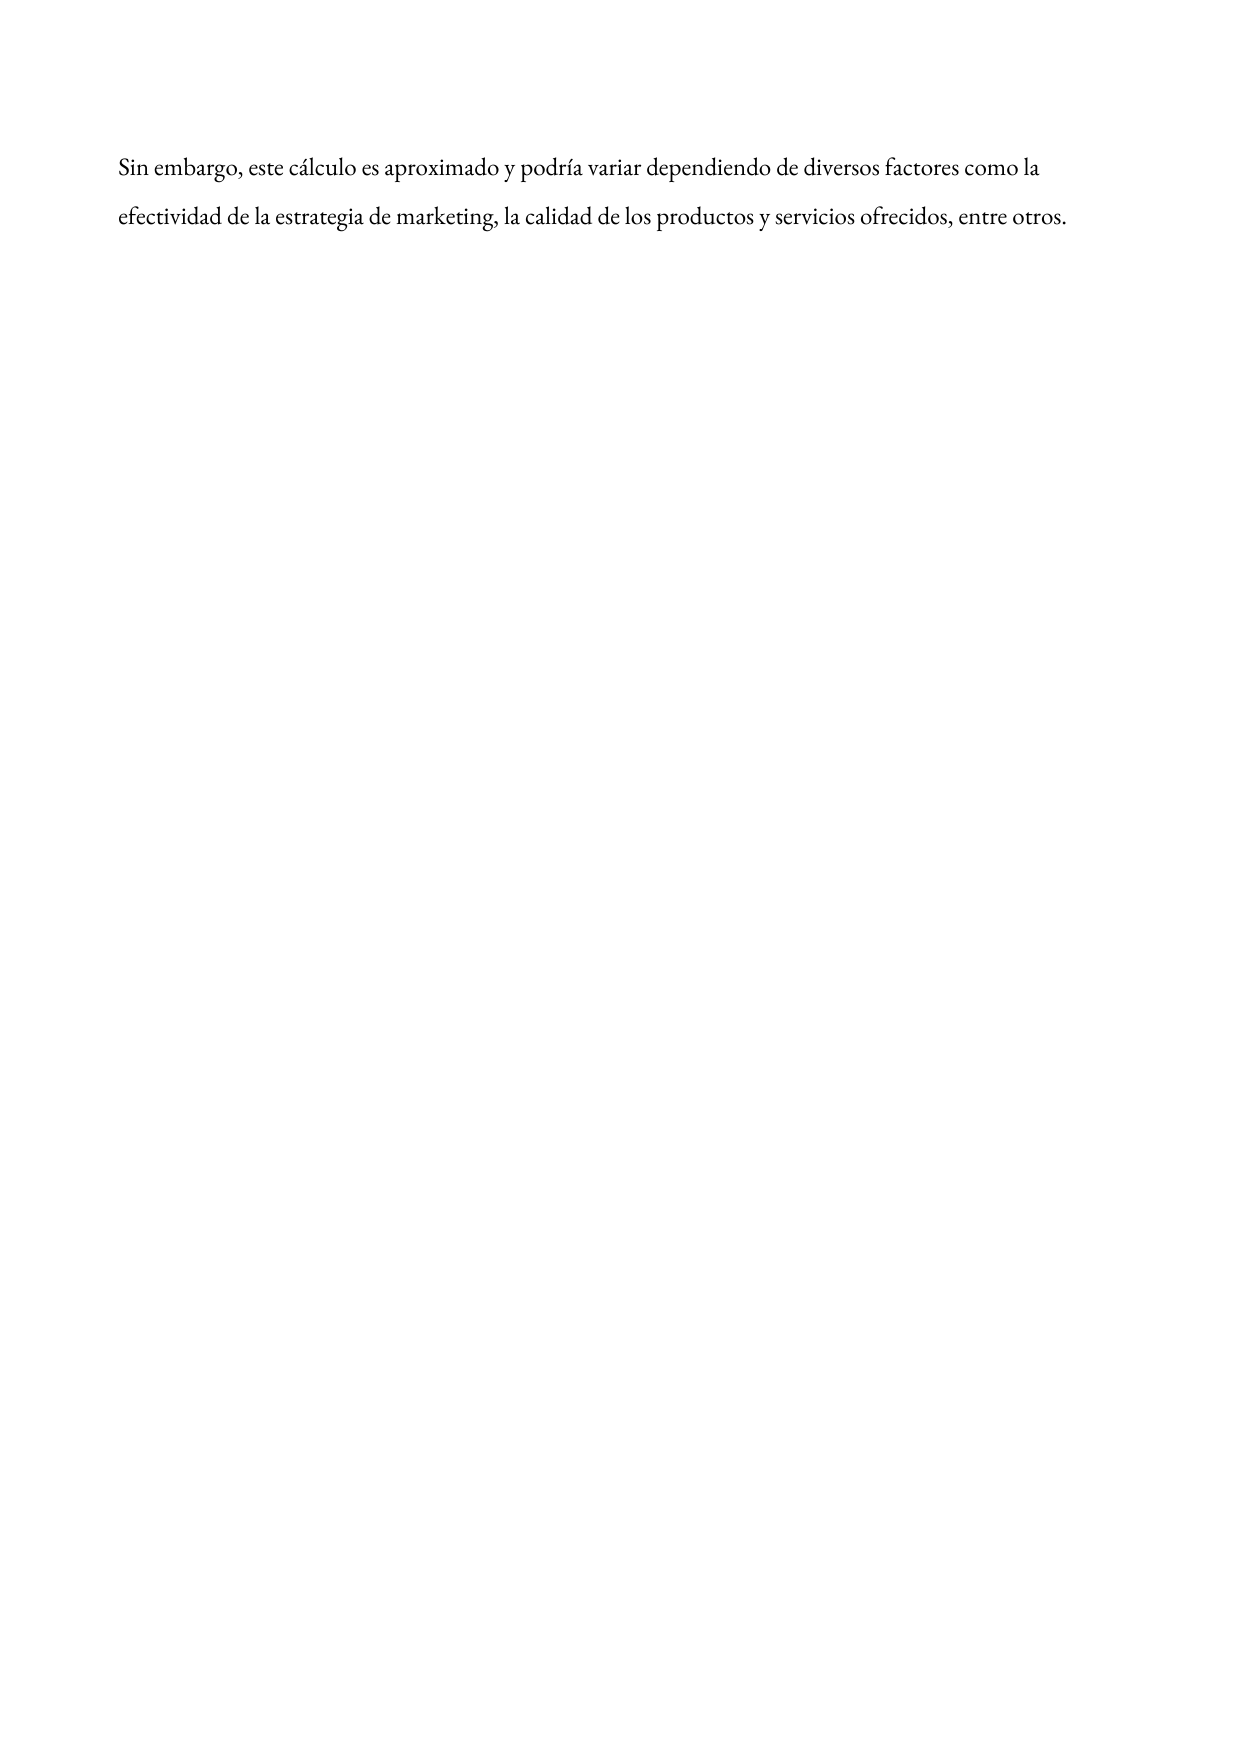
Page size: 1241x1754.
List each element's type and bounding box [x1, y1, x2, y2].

text [118, 150, 1090, 231]
